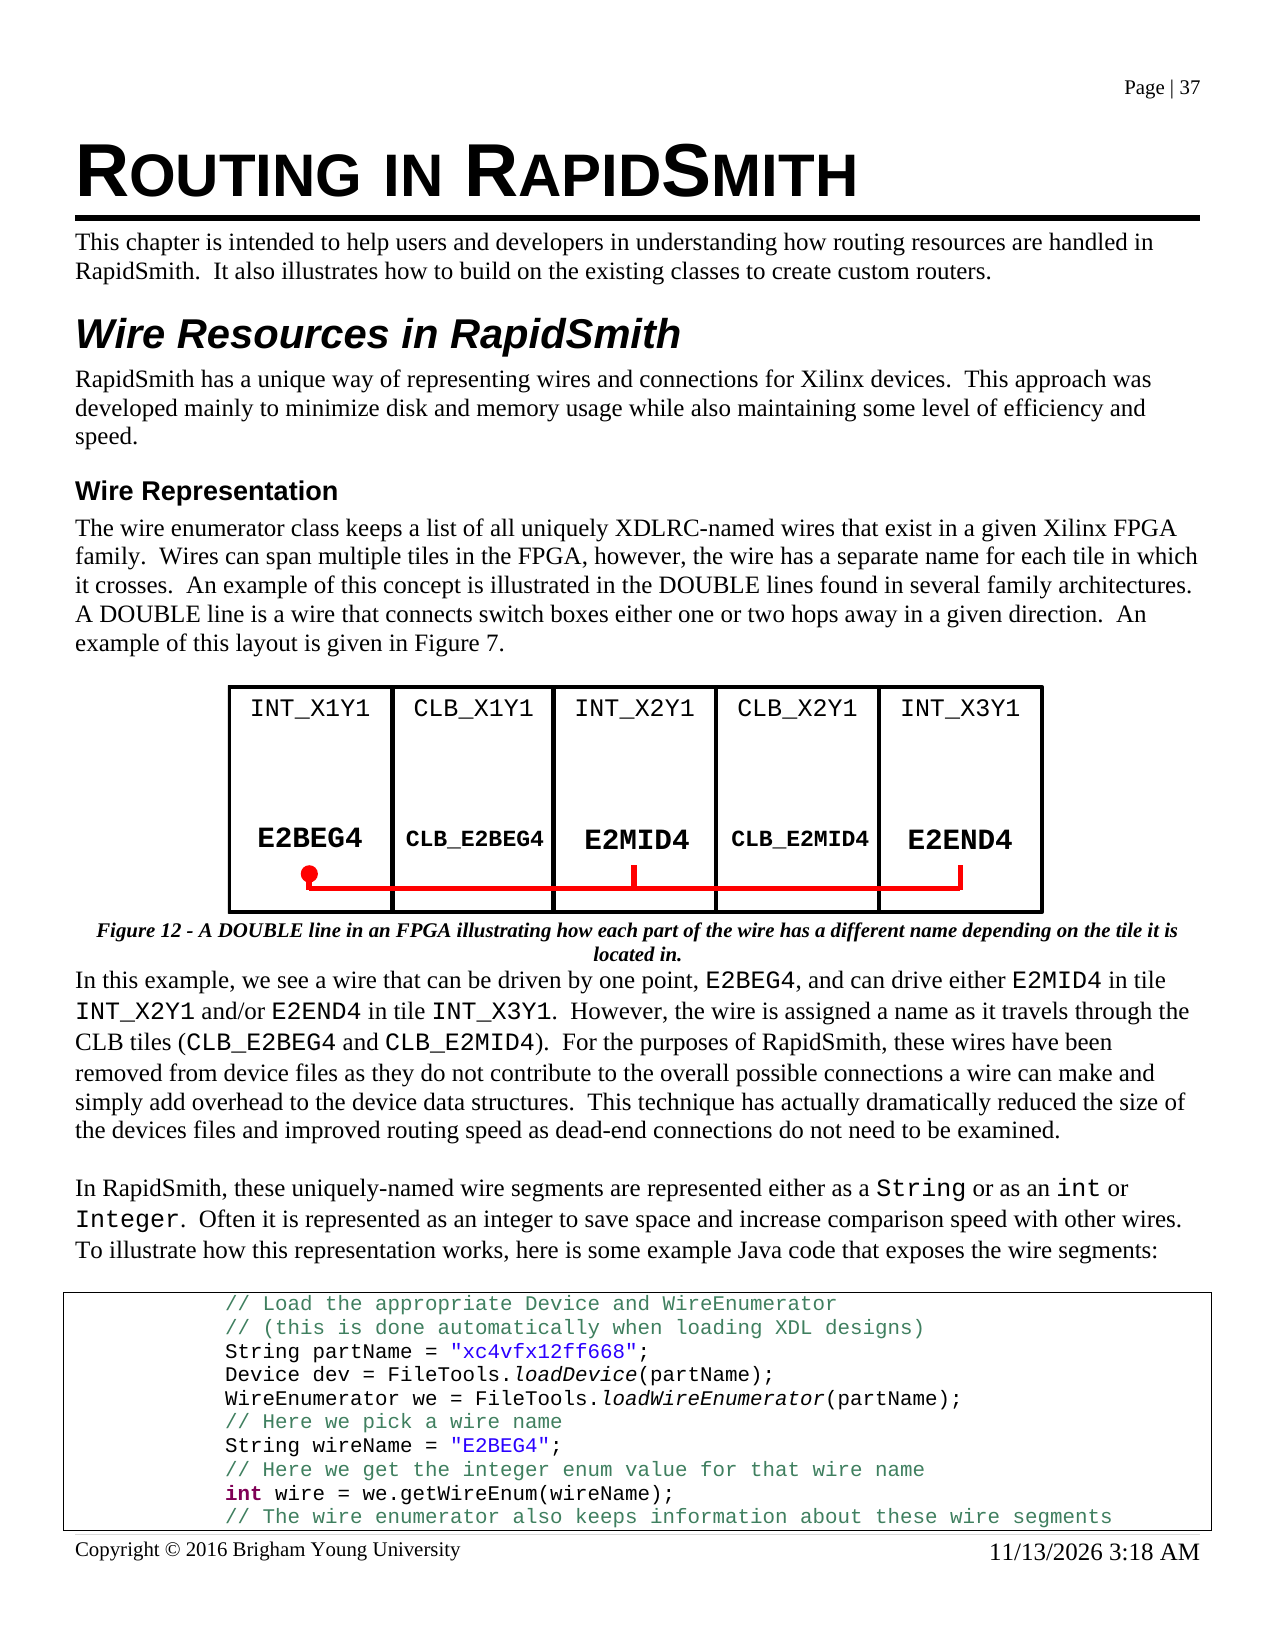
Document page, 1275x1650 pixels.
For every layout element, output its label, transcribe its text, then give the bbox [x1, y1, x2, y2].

subtitle Routing in RapidSmith [75, 126, 1200, 215]
text In this example, we see a wire that can be driven by one point, E2BEG4, and can drive either E2MID4 in tile INT_X2Y1 and/or E2END4 in tile INT_X3Y1. However, the wire is assigned a name as it travels through the CLB tiles (CLB_E2BEG4 and CLB_E2MID4). For the purposes of RapidSmith, these wires have been removed from device files as they do not contribute to the overall possible connections a wire can make and simply add overhead to the device data structures. This technique has actually dramatically reduced the size of the devices files and improved routing speed as dead-end connections do not need to be examined. [75, 966, 1200, 1144]
text The wire enumerator class keeps a list of all uniquely XDLRC-named wires that exist in a given Xilinx FPGA family. Wires can span multiple tiles in the FPGA, however, the wire has a separate name for each tile in which it crosses. An example of this concept is illustrated in the DOUBLE lines found in several family architectures. A DOUBLE line is a wire that connects switch boxes either one or two hops away in a given direction. An example of this layout is given in Figure 7. [75, 513, 1200, 656]
text In RapidSmith, these uniquely-named wire segments are represented either as a String or as an int or Integer. Often it is represented as an integer to save space and increase comparison speed with other wires. To illustrate how this representation works, here is some example Java code that exposes the wire segments: [75, 1173, 1200, 1263]
subtitle Wire Representation [75, 475, 1200, 506]
subtitle Wire Resources in RapidSmith [75, 310, 1200, 358]
text RapidSmith has a unique way of representing wires and connections for Xilinx devices. This approach was developed mainly to minimize disk and memory usage while also maintaining some level of efficiency and speed. [75, 364, 1200, 450]
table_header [64, 1293, 1211, 1530]
text This chapter is intended to help users and developers in understanding how routing resources are handled in RapidSmith. It also illustrates how to build on the existing classes to create custom routers. [75, 227, 1200, 285]
